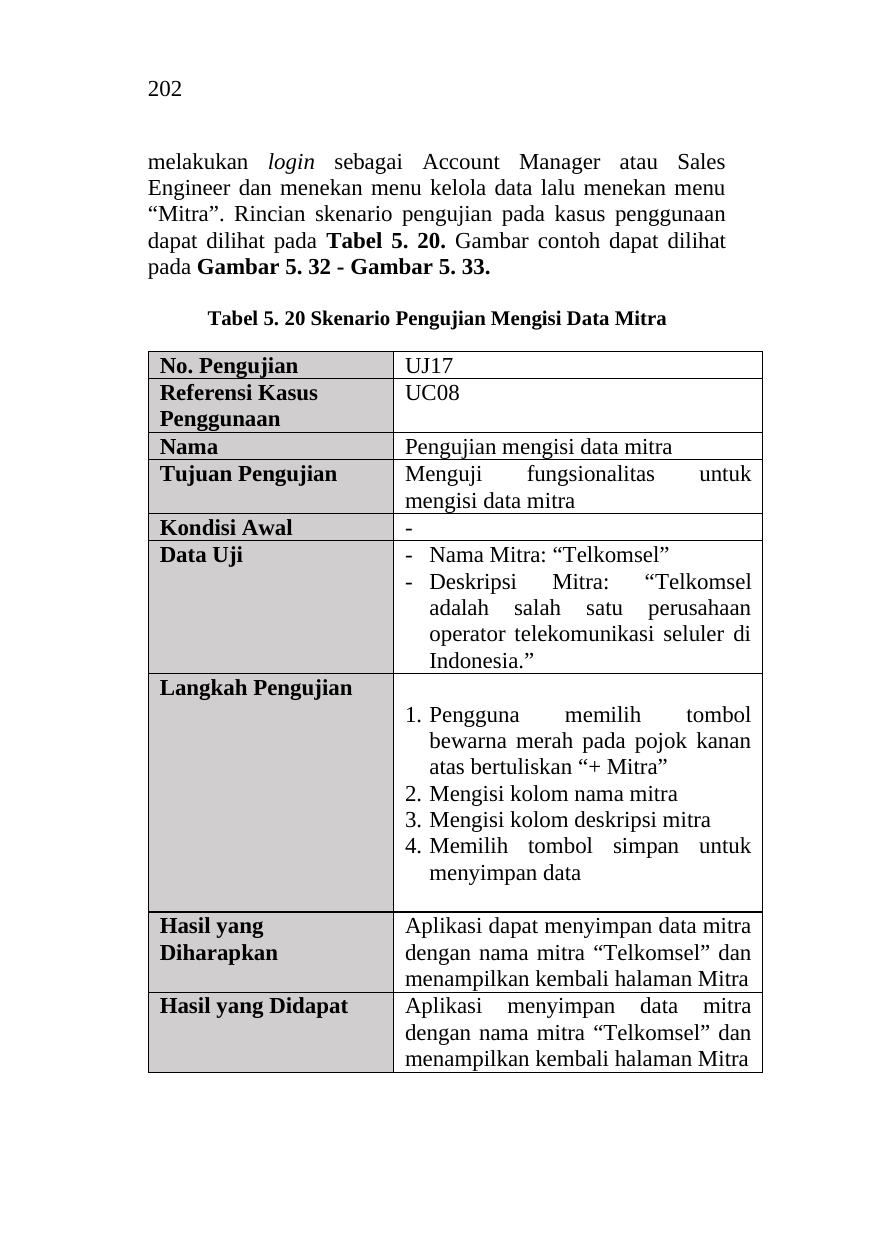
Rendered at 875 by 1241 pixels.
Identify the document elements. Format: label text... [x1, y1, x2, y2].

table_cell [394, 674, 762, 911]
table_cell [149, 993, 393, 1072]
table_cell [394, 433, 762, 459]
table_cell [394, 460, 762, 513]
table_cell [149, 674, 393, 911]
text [148, 148, 726, 279]
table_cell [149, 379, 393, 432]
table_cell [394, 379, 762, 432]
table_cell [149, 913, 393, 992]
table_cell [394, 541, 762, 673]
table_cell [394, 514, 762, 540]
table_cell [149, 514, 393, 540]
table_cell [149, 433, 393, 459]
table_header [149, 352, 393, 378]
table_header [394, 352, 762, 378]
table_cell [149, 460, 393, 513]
text Tabel 5. 20 Skenario Pengujian Mengisi Data Mitra [148, 306, 726, 330]
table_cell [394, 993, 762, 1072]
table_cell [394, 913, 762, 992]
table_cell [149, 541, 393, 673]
